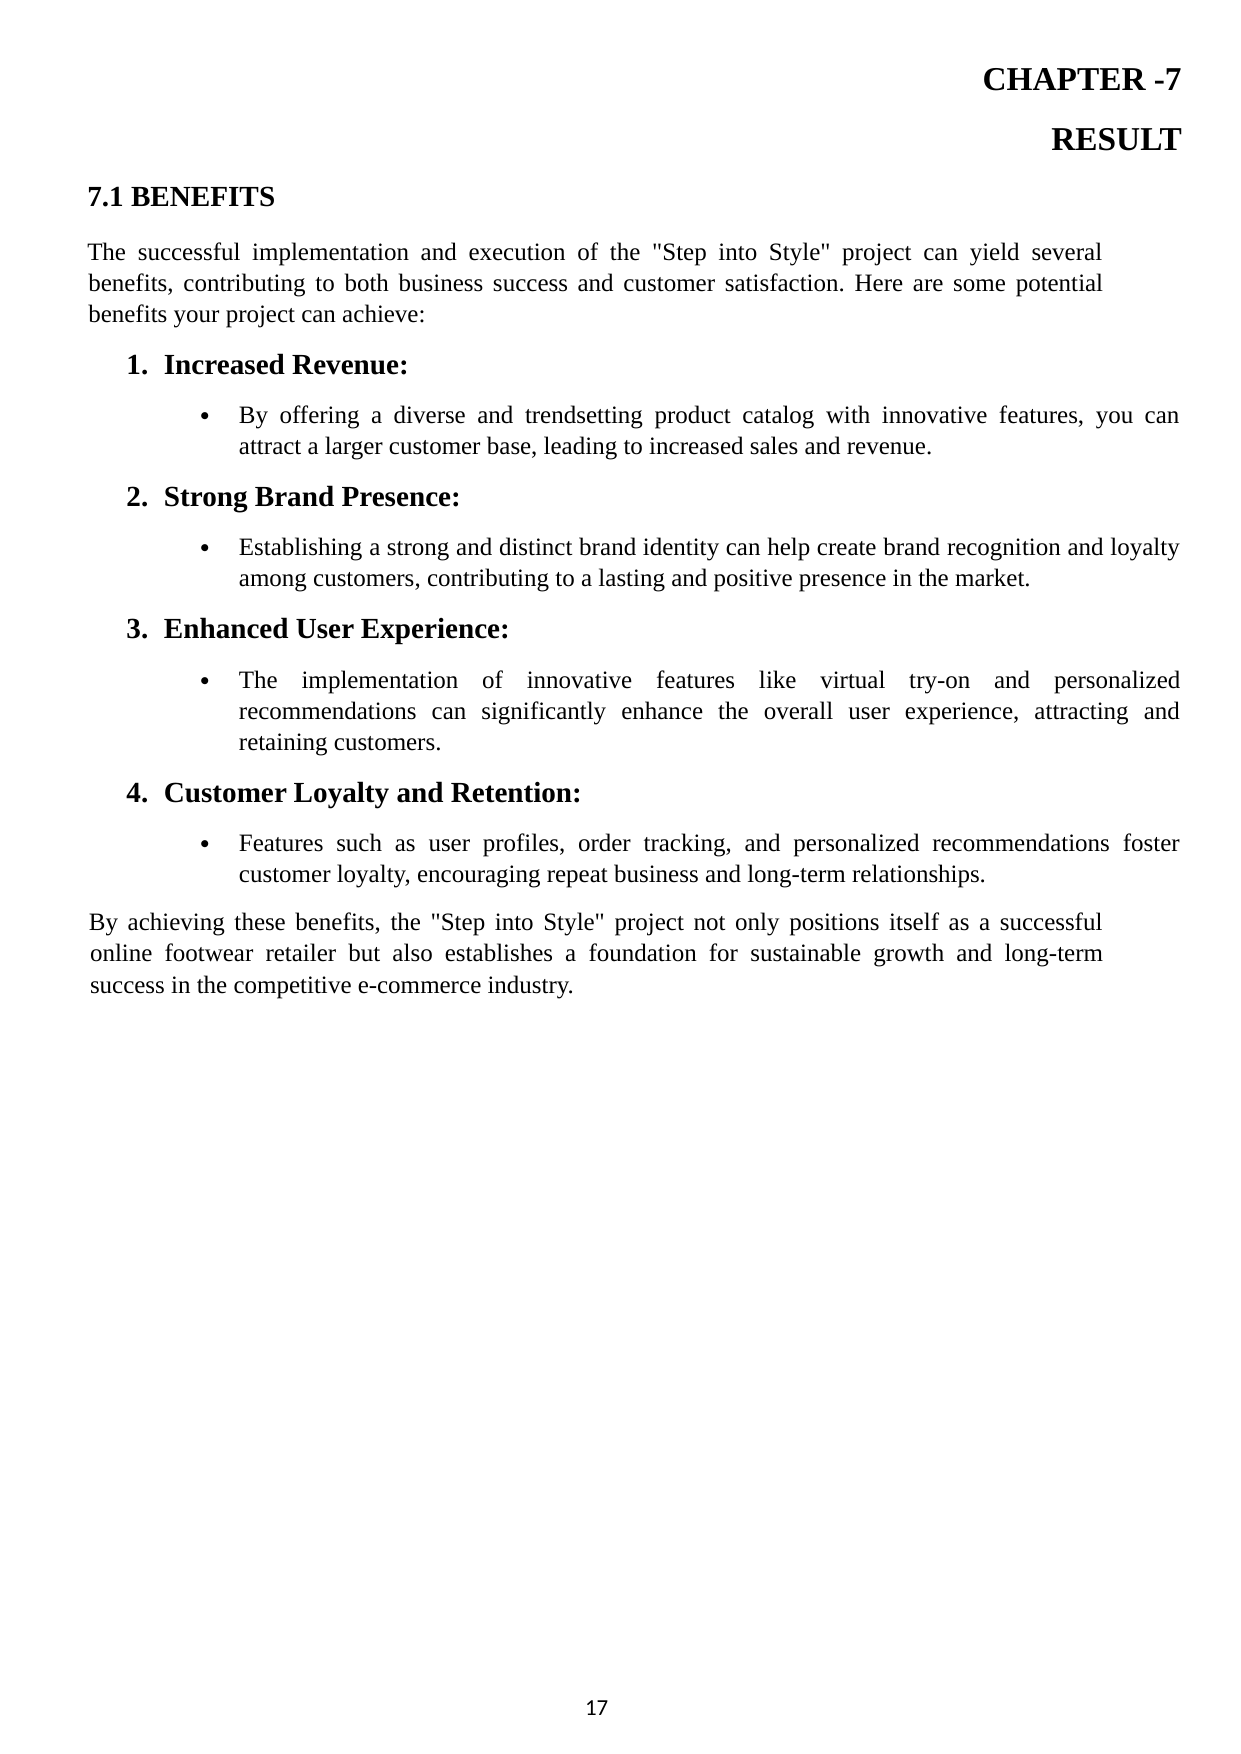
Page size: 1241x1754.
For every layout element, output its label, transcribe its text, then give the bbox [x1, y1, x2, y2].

subtitle CHAPTER -7 [89, 59, 1181, 97]
subtitle Strong Brand Presence: [126, 479, 1181, 513]
subtitle Increased Revenue: [126, 347, 1181, 381]
subtitle By offering a diverse and trendsetting product catalog with innovative features, you can attract a larger customer base, leading to increased sales and revenue. [201, 400, 1181, 460]
subtitle Features such as user profiles, order tracking, and personalized recommendations foster customer loyalty, encouraging repeat business and long-term relationships. [201, 828, 1181, 888]
subtitle Establishing a strong and distinct brand identity can help create brand recognition and loyalty among customers, contributing to a lasting and positive presence in the market. [201, 532, 1181, 592]
subtitle The implementation of innovative features like virtual try-on and personalized recommendations can significantly enhance the overall user experience, attracting and retaining customers. [201, 665, 1181, 756]
subtitle 7.1 BENEFITS [87, 179, 1104, 212]
text By achieving these benefits, the "Step into Style" project not only positions itself as a successful online footwear retailer but also establishes a foundation for sustainable growth and long-term success in the competitive e-commerce industry. [89, 907, 1104, 999]
subtitle The successful implementation and execution of the "Step into Style" project can yield several benefits, contributing to both business success and customer satisfaction. Here are some potential benefits your project can achieve: [87, 237, 1104, 328]
subtitle Enhanced User Experience: [126, 612, 1181, 645]
text RESULT [89, 119, 1181, 157]
subtitle Customer Loyalty and Retention: [126, 775, 1181, 808]
